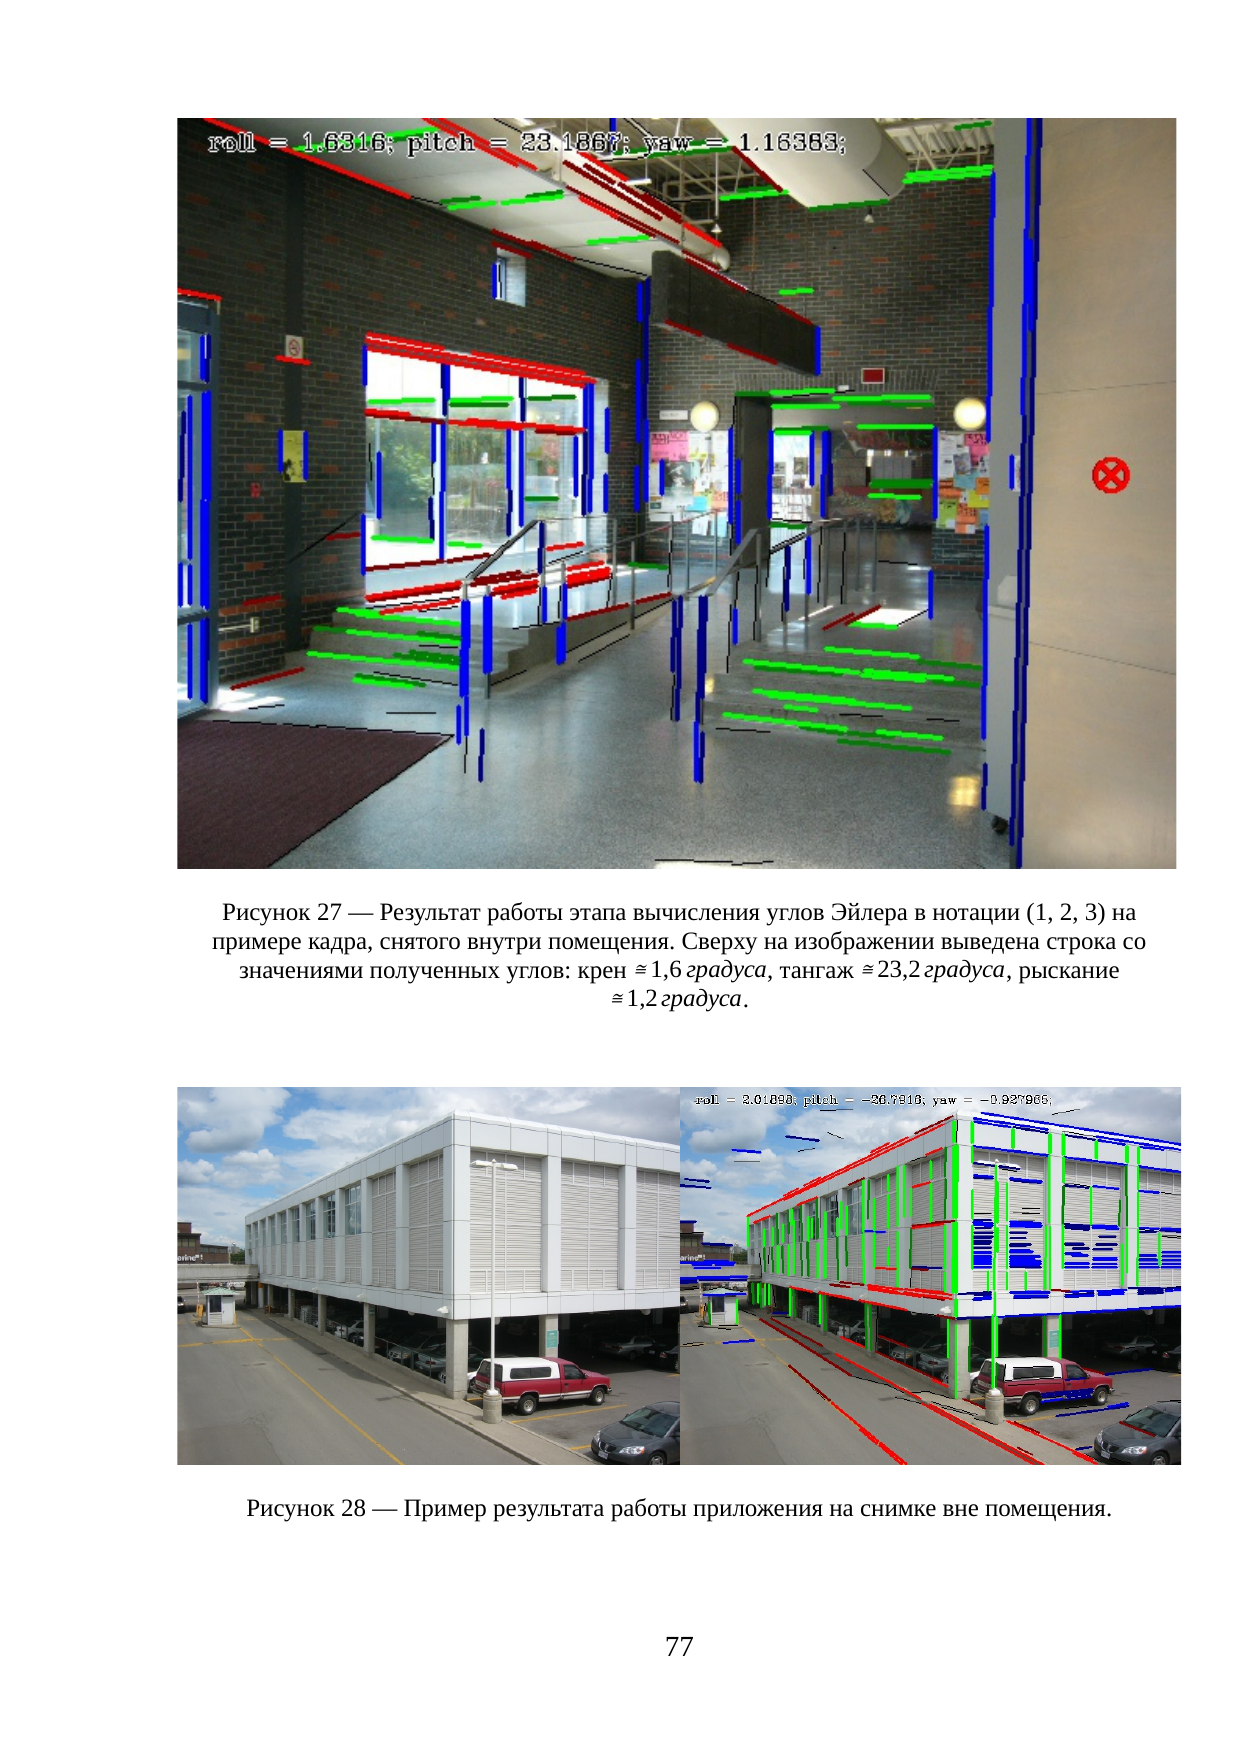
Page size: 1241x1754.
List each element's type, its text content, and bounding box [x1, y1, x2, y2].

picture [177, 1087, 1182, 1465]
text Рисунок 28 — Пример результата работы приложения на снимке вне помещения. [177, 1493, 1181, 1522]
picture [177, 118, 1177, 869]
text Рисунок 27 — Результат работы этапа вычисления углов Эйлера в нотации (1, 2, 3) на примере кадра, снятого внутри помещения. Сверху на изображении выведена строка со значениями полученных углов: крен , тангаж , рыскание . [177, 897, 1181, 1012]
